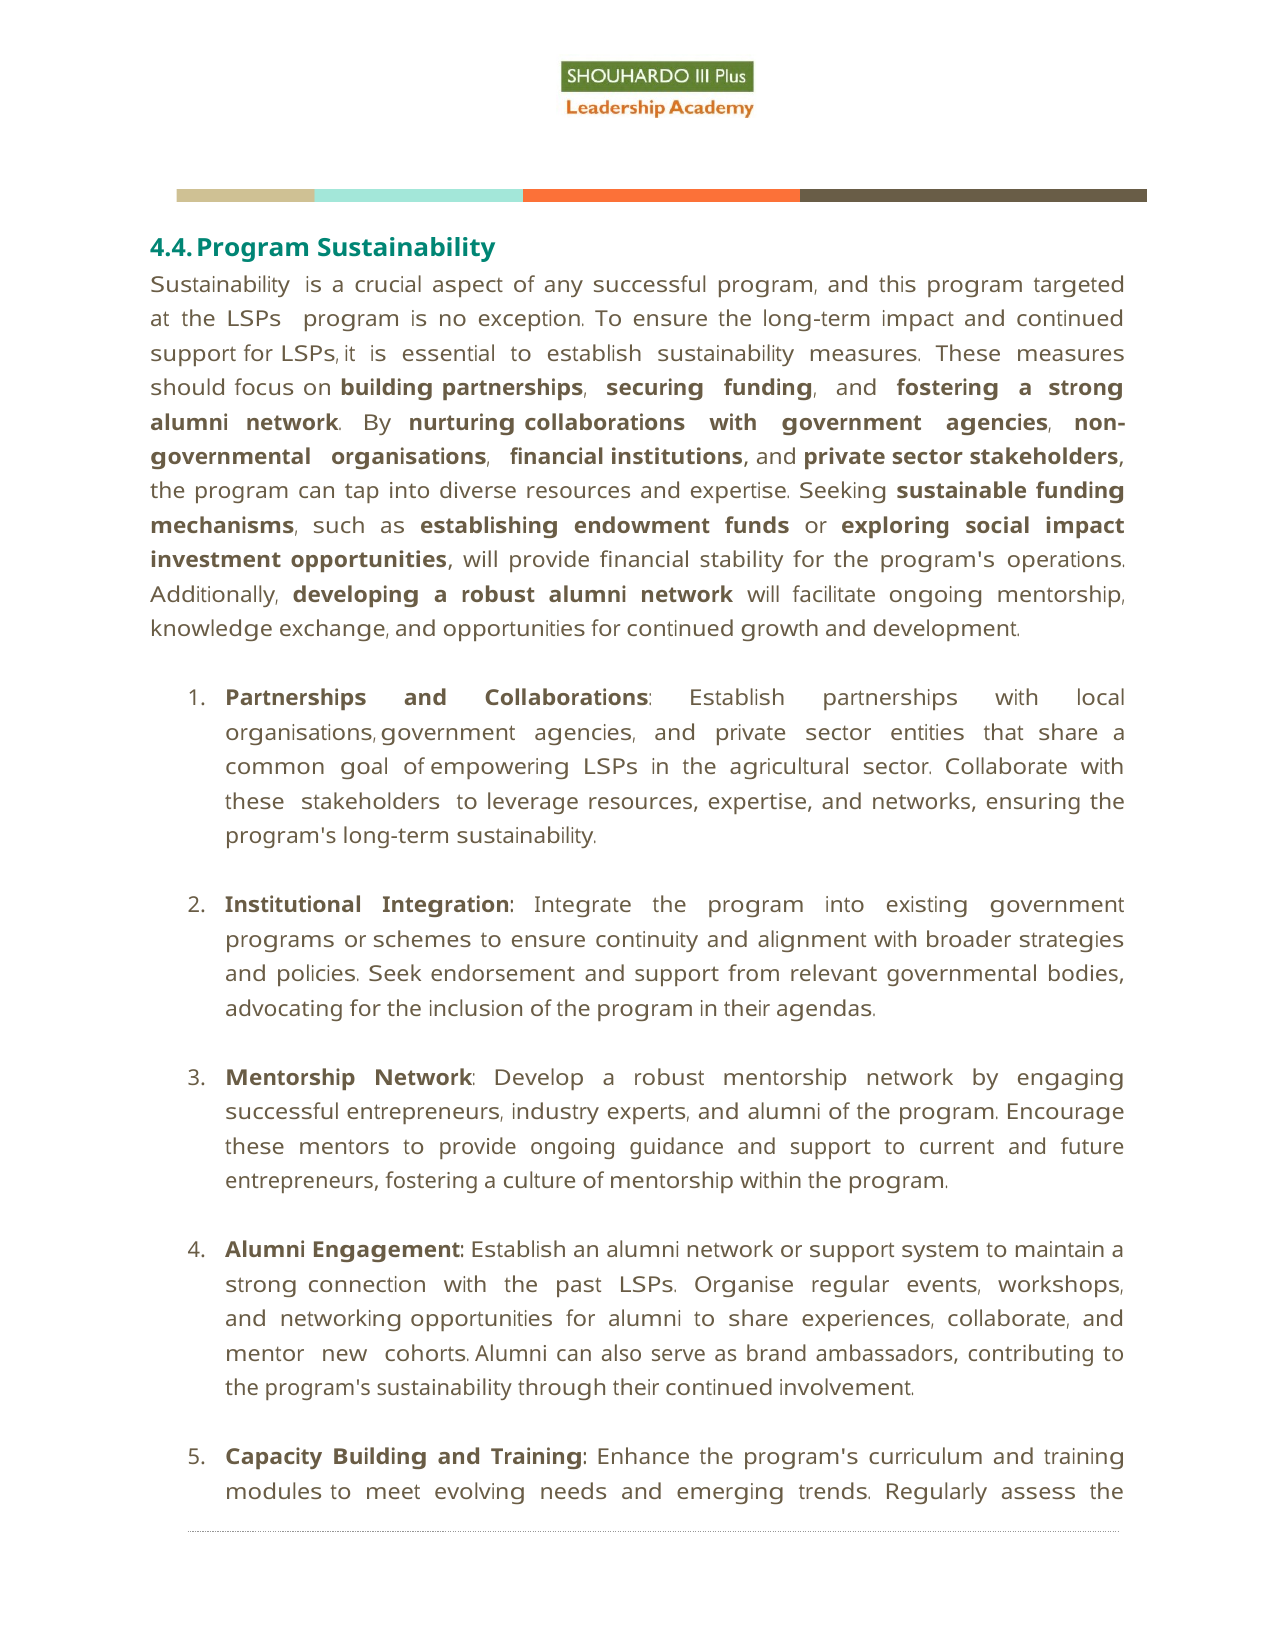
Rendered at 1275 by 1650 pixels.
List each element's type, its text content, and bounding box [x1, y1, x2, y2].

picture [176, 189, 1147, 202]
picture [556, 54, 757, 118]
list Partnerships and Collaborations: Establish partnerships with local organisations, government agencies, and private sector entities that share a common goal of empowering LSPs in the agricultural sector. Collaborate with these stakeholders to leverage resources, expertise, and networks, ensuring the program's long-term sustainability. [187, 682, 1125, 850]
text Sustainability is a crucial aspect of any successful program, and this program targeted at the LSPs program is no exception. To ensure the long-term impact and continued support for LSPs, it is essential to establish sustainability measures. These measures should focus on building partnerships, securing funding, and fostering a strong alumni network. By nurturing collaborations with government agencies, non-governmental organisations, ﬁnancial institutions, and private sector stakeholders, the program can tap into diverse resources and expertise. Seeking sustainable funding mechanisms, such as establishing endowment funds or exploring social impact investment opportunities, will provide ﬁnancial stability for the program's operations. Additionally, developing a robust alumni network will facilitate ongoing mentorship, knowledge exchange, and opportunities for continued growth and development. [150, 269, 1125, 643]
list Alumni Engagement: Establish an alumni network or support system to maintain a strong connection with the past LSPs. Organise regular events, workshops, and networking opportunities for alumni to share experiences, collaborate, and mentor new cohorts. Alumni can also serve as brand ambassadors, contributing to the program's sustainability through their continued involvement. [187, 1234, 1125, 1402]
list Institutional Integration: Integrate the program into existing government programs or schemes to ensure continuity and alignment with broader strategies and policies. Seek endorsement and support from relevant governmental bodies, advocating for the inclusion of the program in their agendas. [187, 889, 1125, 1022]
list Mentorship Network: Develop a robust mentorship network by engaging successful entrepreneurs, industry experts, and alumni of the program. Encourage these mentors to provide ongoing guidance and support to current and future entrepreneurs, fostering a culture of mentorship within the program. [187, 1062, 1125, 1195]
subtitle Program Sustainability [150, 229, 1196, 263]
